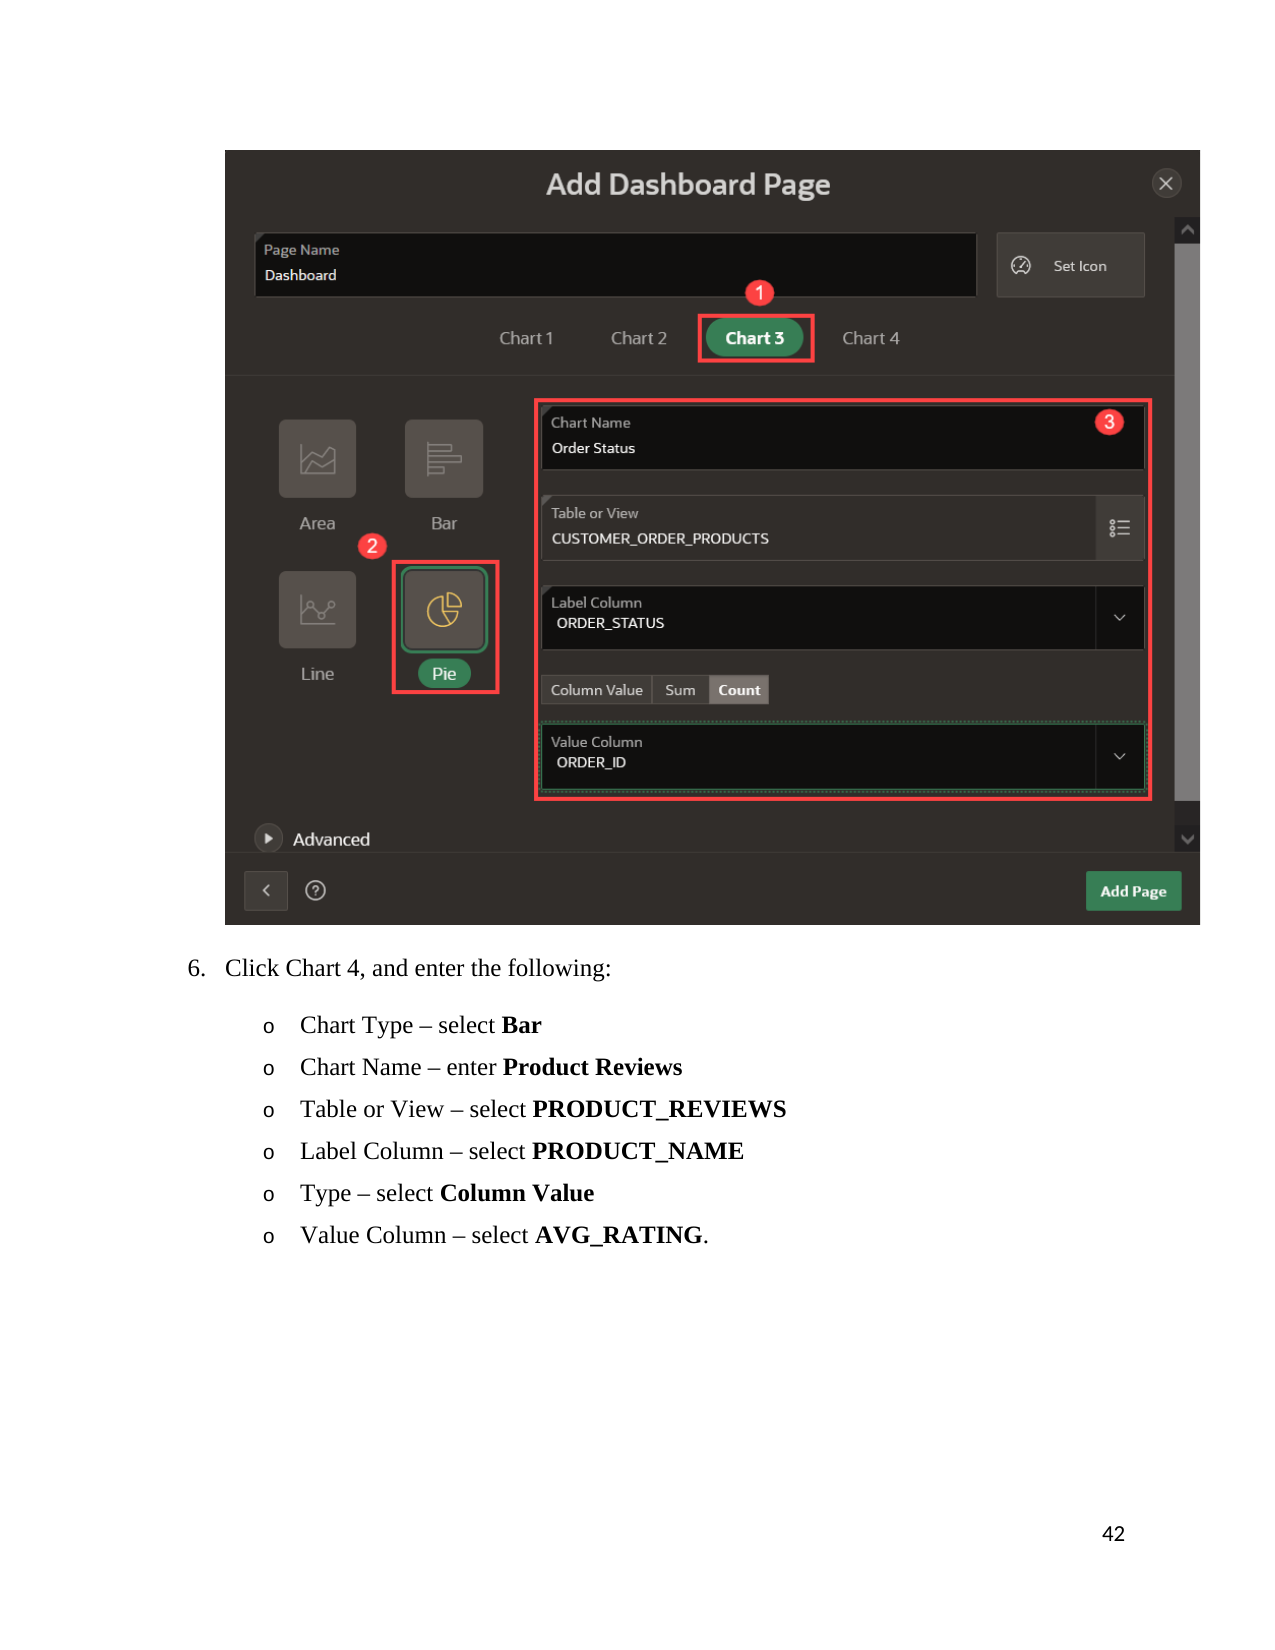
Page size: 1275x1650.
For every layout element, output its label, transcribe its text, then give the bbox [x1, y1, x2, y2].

list Click Chart 4, and enter the following: [187, 953, 1125, 982]
list Table or View – select PRODUCT_REVIEWS [262, 1094, 1125, 1124]
list Chart Name – enter Product Reviews [262, 1052, 1125, 1082]
list Chart Type – select Bar [262, 1010, 1125, 1039]
list Value Column – select AVG_RATING. [262, 1220, 1125, 1250]
picture [225, 150, 1200, 925]
list Type – select Column Value [262, 1178, 1125, 1208]
list Label Column – select PRODUCT_NAME [262, 1136, 1125, 1166]
